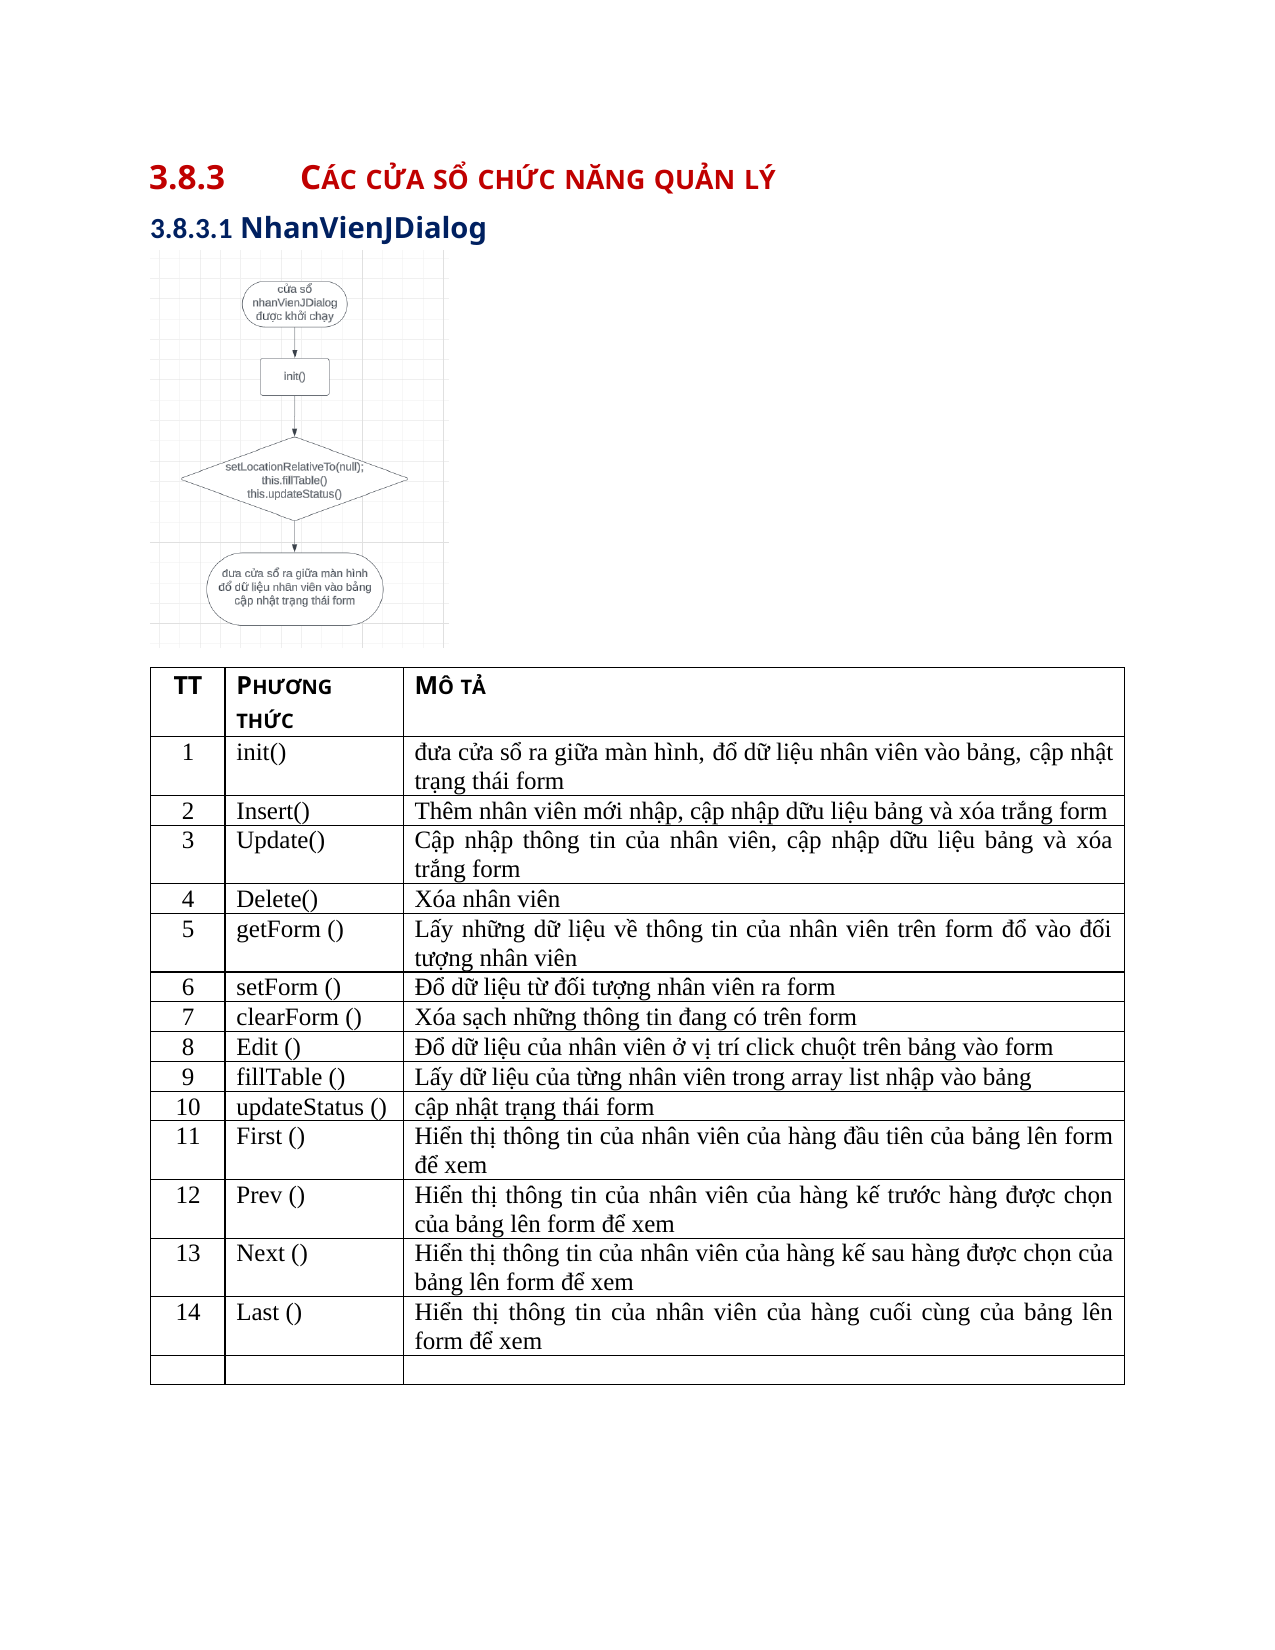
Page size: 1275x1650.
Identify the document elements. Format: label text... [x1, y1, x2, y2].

picture [150, 250, 449, 648]
table_cell 2 [151, 796, 224, 824]
table_cell [226, 1356, 403, 1384]
table_cell First () [226, 1121, 403, 1179]
table_cell 6 [151, 973, 224, 1001]
subtitle Các cửa sổ chức năng quản lý [149, 154, 1125, 199]
table_cell 3 [151, 826, 224, 883]
table_cell Prev () [226, 1180, 403, 1237]
table_header Mô tả [404, 668, 1124, 736]
table_cell 1 [151, 737, 224, 795]
table_cell 4 [151, 884, 224, 913]
table_cell Last () [226, 1297, 403, 1354]
table_cell 10 [151, 1092, 224, 1120]
table_cell Xóa nhân viên [404, 884, 1124, 913]
table_cell 7 [151, 1002, 224, 1031]
table_cell cập nhật trạng thái form [404, 1092, 1124, 1120]
table_cell Update() [226, 826, 403, 883]
table_header Phương thức [226, 668, 403, 736]
table_cell init() [226, 737, 403, 795]
table_cell getForm () [226, 914, 403, 971]
table_cell Đổ dữ liệu của nhân viên ở vị trí click chuột trên bảng vào form [404, 1032, 1124, 1061]
table_cell Hiển thị thông tin của nhân viên của hàng đầu tiên của bảng lên form để xem [404, 1121, 1124, 1179]
table_cell Hiển thị thông tin của nhân viên của hàng kế trước hàng được chọn của bảng lên form để xem [404, 1180, 1124, 1237]
table_cell đưa cửa sổ ra giữa màn hình, đổ dữ liệu nhân viên vào bảng, cập nhật trạng thái form [404, 737, 1124, 795]
table_header TT [151, 668, 224, 736]
table_cell Hiển thị thông tin của nhân viên của hàng cuối cùng của bảng lên form để xem [404, 1297, 1124, 1354]
subtitle NhanVienJDialog [150, 207, 1125, 247]
table_cell 12 [151, 1180, 224, 1237]
table_cell Delete() [226, 884, 403, 913]
table_cell Next () [226, 1239, 403, 1296]
table_cell Insert() [226, 796, 403, 824]
table_cell Thêm nhân viên mới nhập, cập nhập dữu liệu bảng và xóa trắng form [404, 796, 1124, 824]
table_cell Lấy những dữ liệu về thông tin của nhân viên trên form đổ vào đối tượng nhân viên [404, 914, 1124, 971]
table_cell 14 [151, 1297, 224, 1354]
table_cell Đổ dữ liệu từ đối tượng nhân viên ra form [404, 973, 1124, 1001]
table_cell 11 [151, 1121, 224, 1179]
table_cell updateStatus () [226, 1092, 403, 1120]
table_cell [404, 1356, 1124, 1384]
table_cell clearForm () [226, 1002, 403, 1031]
table_cell 9 [151, 1062, 224, 1091]
table_cell 8 [151, 1032, 224, 1061]
table_cell 13 [151, 1239, 224, 1296]
table_cell Lấy dữ liệu của từng nhân viên trong array list nhập vào bảng [404, 1062, 1124, 1091]
table_cell Cập nhập thông tin của nhân viên, cập nhập dữu liệu bảng và xóa trắng form [404, 826, 1124, 883]
table_cell Edit () [226, 1032, 403, 1061]
table_cell [151, 1356, 224, 1384]
table_cell Xóa sạch những thông tin đang có trên form [404, 1002, 1124, 1031]
table_cell 5 [151, 914, 224, 971]
table_cell fillTable () [226, 1062, 403, 1091]
table_cell Hiển thị thông tin của nhân viên của hàng kế sau hàng được chọn của bảng lên form để xem [404, 1239, 1124, 1296]
table_cell setForm () [226, 973, 403, 1001]
